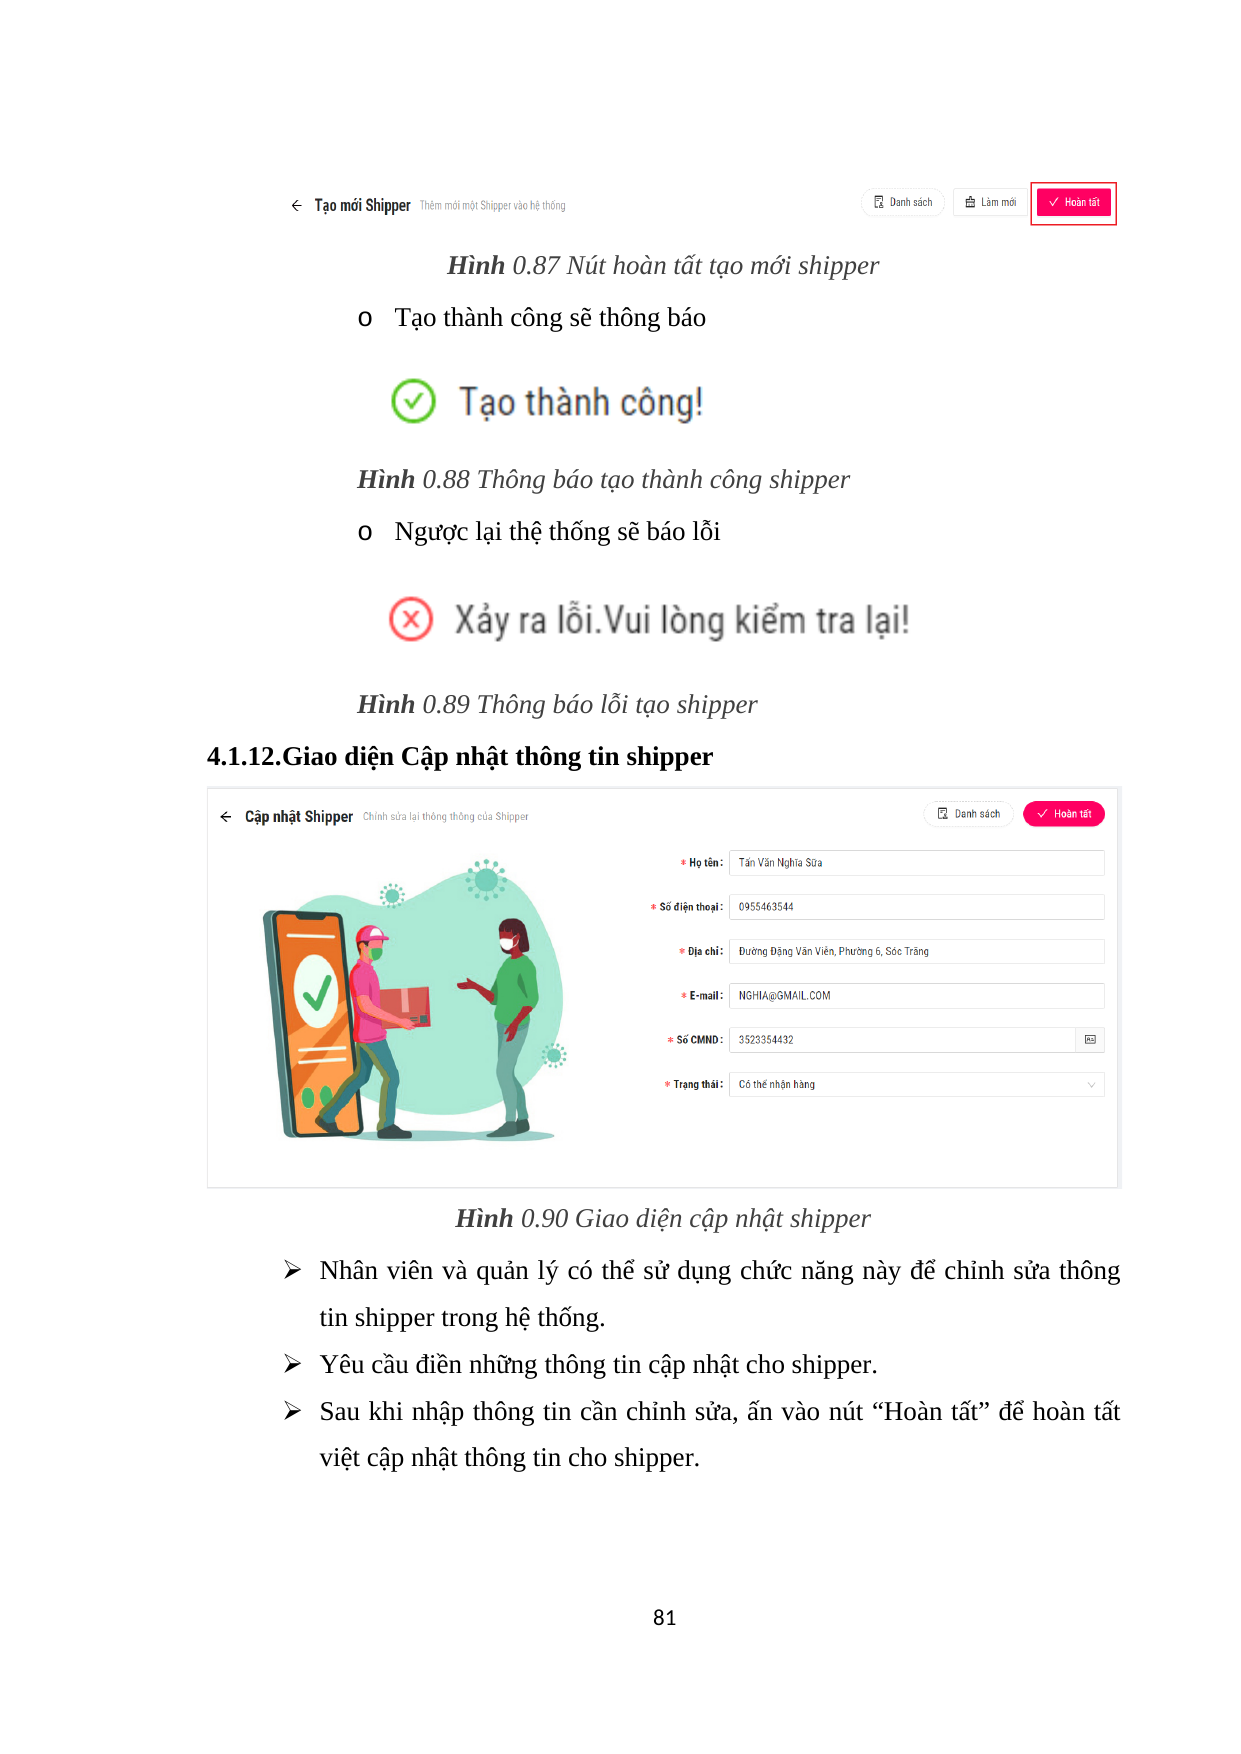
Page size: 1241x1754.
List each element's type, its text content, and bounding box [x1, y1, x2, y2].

picture [356, 351, 737, 450]
picture [206, 786, 1123, 1189]
list Ngược lại thệ thống sẽ báo lỗi [357, 515, 1122, 549]
list Tạo thành công sẽ thông báo [357, 301, 1122, 335]
list Sau khi nhập thông tin cần chỉnh sửa, ấn vào nút “Hoàn tất” để hoàn tất việt cập nhật thông tin cho shipper. [282, 1394, 1122, 1472]
picture [356, 565, 948, 674]
picture [281, 177, 1121, 236]
list Nhân viên và quản lý có thể sử dụng chức năng này để chỉnh sửa thông tin shipper trong hệ thống. [282, 1254, 1122, 1332]
subtitle Giao diện Cập nhật thông tin shipper [207, 740, 1122, 771]
list Yêu cầu điền những thông tin cập nhật cho shipper. [282, 1348, 1122, 1379]
